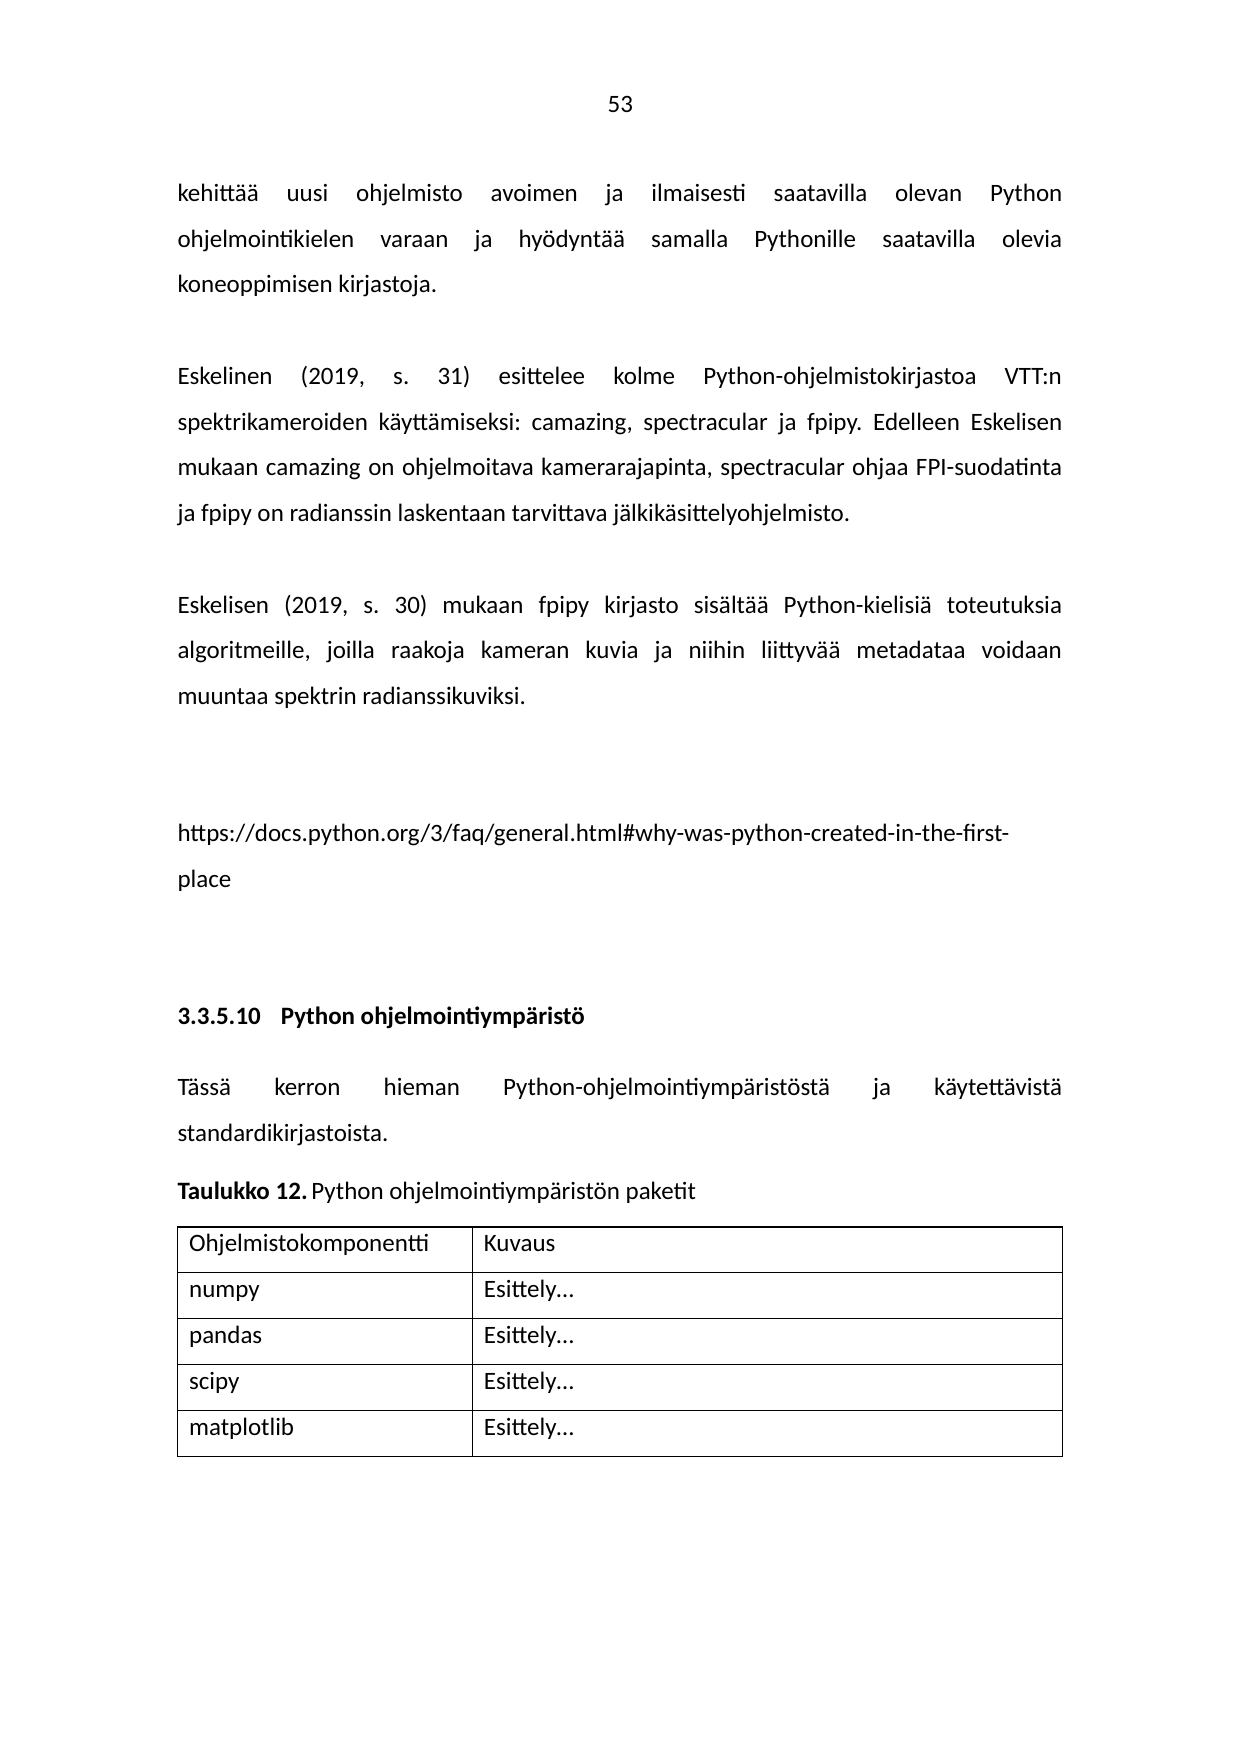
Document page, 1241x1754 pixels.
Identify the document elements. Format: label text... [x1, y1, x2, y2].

table_cell pandas [178, 1319, 472, 1364]
table_cell Esittely… [473, 1319, 1062, 1364]
table_header Ohjelmistokomponentti [178, 1228, 472, 1272]
table_cell Esittely… [473, 1273, 1062, 1318]
subtitle Python ohjelmointiympäristö [177, 1000, 1063, 1031]
table_cell Esittely… [473, 1411, 1062, 1456]
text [177, 177, 1063, 299]
text Taulukko 12. Python ohjelmointiympäristön paketit [177, 1175, 1063, 1206]
table_cell numpy [178, 1273, 472, 1318]
text Tässä kerron hieman Python-ohjelmointiympäristöstä ja käytettävistä standardikirjastoista. [177, 1071, 1063, 1147]
text https://docs.python.org/3/faq/general.html#why-was-python-created-in-the-first-place [177, 817, 1063, 894]
table_cell scipy [178, 1365, 472, 1410]
text Eskelisen (2019, s. 30) mukaan fpipy kirjasto sisältää Python-kielisiä toteutuksia algoritmeille, joilla raakoja kameran kuvia ja niihin liittyvää metadataa voidaan muuntaa spektrin radianssikuviksi. [177, 589, 1063, 711]
table_cell Esittely… [473, 1365, 1062, 1410]
text Eskelinen (2019, s. 31) esittelee kolme Python-ohjelmistokirjastoa VTT:n spektrikameroiden käyttämiseksi: camazing, spectracular ja fpipy. Edelleen Eskelisen mukaan camazing on ohjelmoitava kamerarajapinta, spectracular ohjaa FPI-suodatinta ja fpipy on radianssin laskentaan tarvittava jälkikäsittelyohjelmisto. [177, 360, 1063, 528]
table_header Kuvaus [473, 1228, 1062, 1272]
table_cell matplotlib [178, 1411, 472, 1456]
